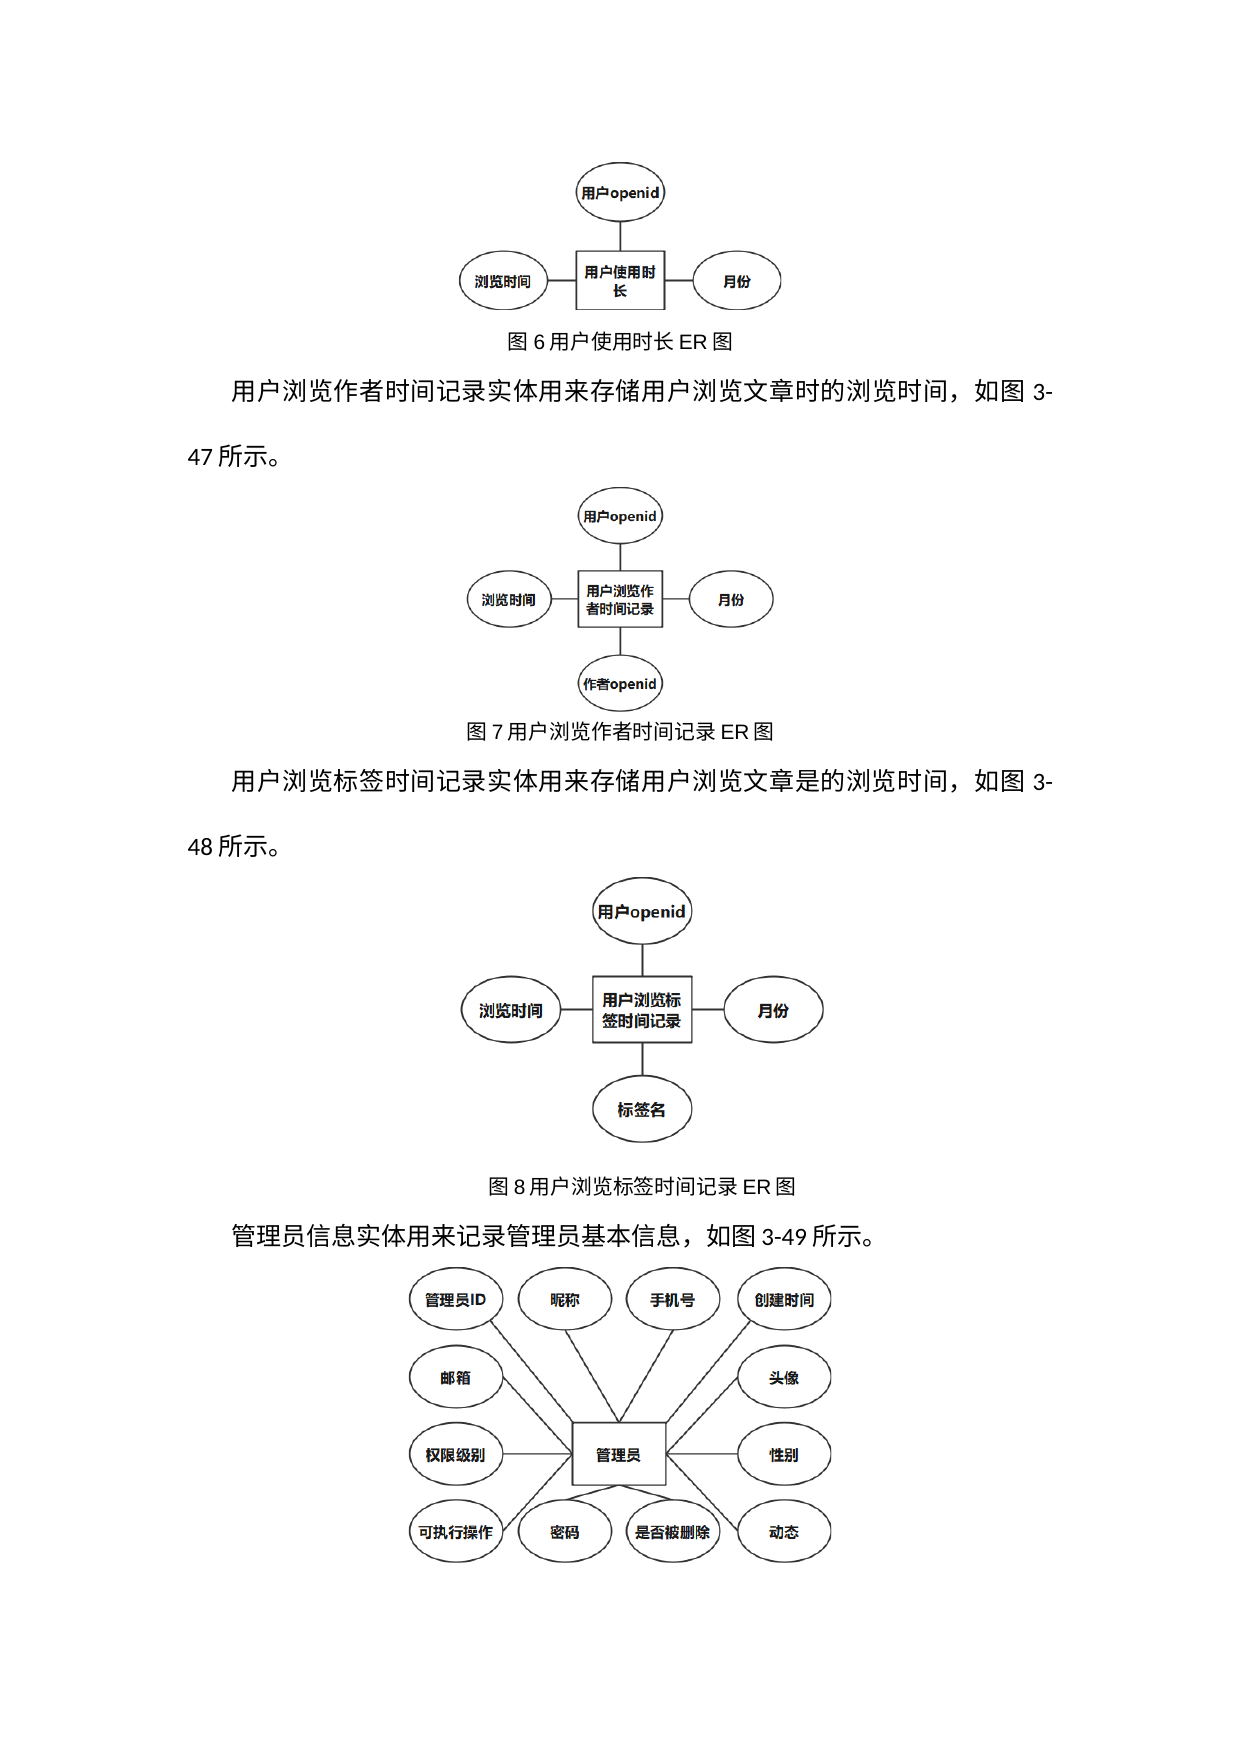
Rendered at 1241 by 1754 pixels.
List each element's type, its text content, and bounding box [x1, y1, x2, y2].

picture [458, 162, 782, 310]
text 用户浏览标签时间记录实体用来存储用户浏览文章是的浏览时间，如图3-48所示。 [187, 747, 1053, 877]
picture [408, 1267, 832, 1563]
picture [460, 877, 824, 1143]
picture [466, 487, 774, 712]
text 图 3-47 用户浏览作者时间记录ER图 [187, 714, 1053, 747]
text 图 3-48 用户浏览标签时间记录ER图 [187, 1169, 1053, 1202]
text 图 3-46 用户使用时长ER图 [187, 324, 1053, 357]
text 管理员信息实体用来记录管理员基本信息，如图3-49所示。 [187, 1202, 1053, 1267]
text 用户浏览作者时间记录实体用来存储用户浏览文章时的浏览时间，如图3-47所示。 [187, 357, 1053, 487]
